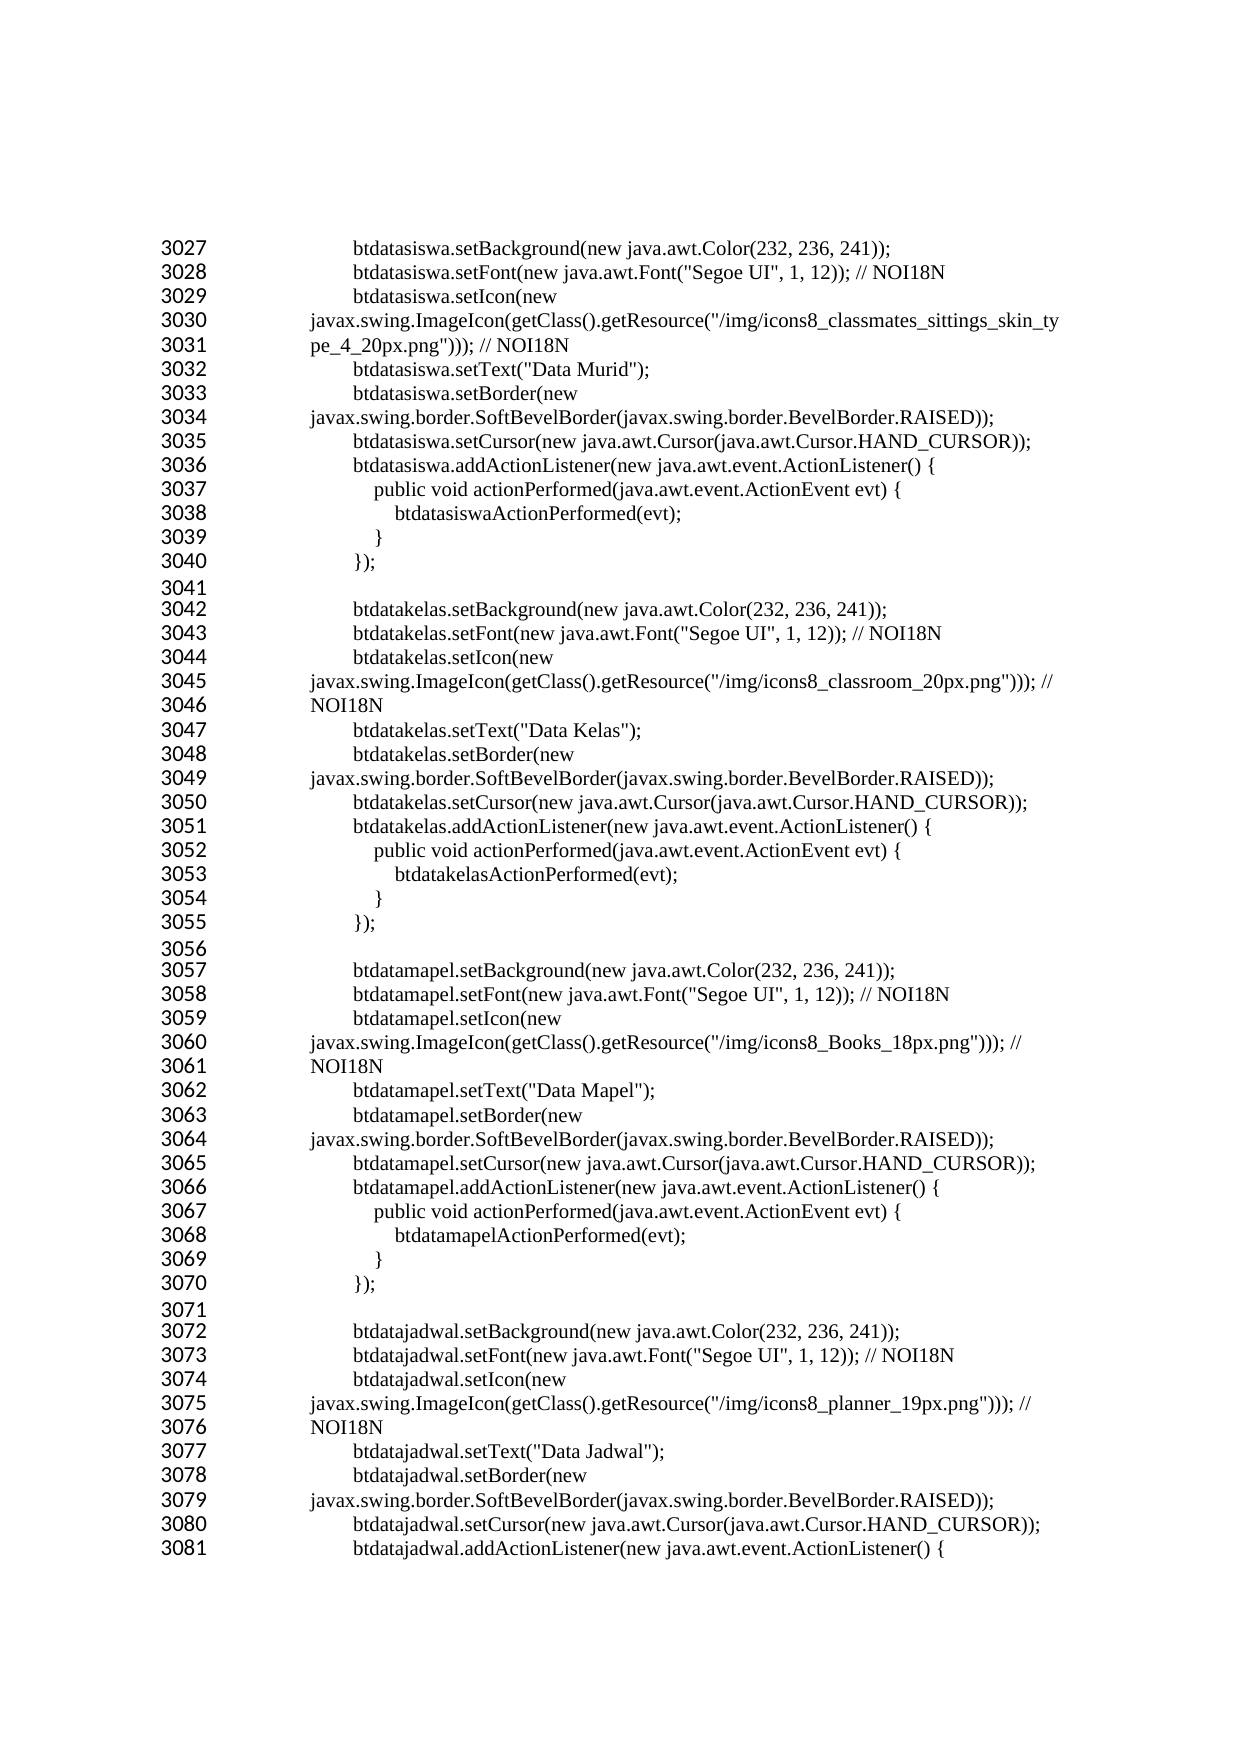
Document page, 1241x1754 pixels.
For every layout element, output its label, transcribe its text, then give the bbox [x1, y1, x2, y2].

text btdatajadwal.setBackground(new java.awt.Color(232, 236, 241)); [310, 1319, 1063, 1343]
text btdatakelas.setBackground(new java.awt.Color(232, 236, 241)); [310, 597, 1063, 621]
text btdatajadwal.setCursor(new java.awt.Cursor(java.awt.Cursor.HAND_CURSOR)); [310, 1512, 1063, 1536]
text btdatamapel.setBackground(new java.awt.Color(232, 236, 241)); [310, 958, 1063, 982]
text btdatakelas.setFont(new java.awt.Font("Segoe UI", 1, 12)); // NOI18N [310, 621, 1063, 645]
text btdatasiswa.setBorder(new javax.swing.border.SoftBevelBorder(javax.swing.border.BevelBorder.RAISED)); [310, 381, 1063, 429]
text } [310, 886, 1063, 910]
text btdatakelasActionPerformed(evt); [310, 862, 1063, 886]
text }); [310, 549, 1063, 573]
text btdatakelas.addActionListener(new java.awt.event.ActionListener() { [310, 814, 1063, 838]
text btdatajadwal.setFont(new java.awt.Font("Segoe UI", 1, 12)); // NOI18N [310, 1343, 1063, 1367]
text btdatajadwal.setText("Data Jadwal"); [310, 1439, 1063, 1463]
text btdatamapel.setBorder(new javax.swing.border.SoftBevelBorder(javax.swing.border.BevelBorder.RAISED)); [310, 1102, 1063, 1151]
text public void actionPerformed(java.awt.event.ActionEvent evt) { [310, 477, 1063, 501]
text btdatamapel.setText("Data Mapel"); [310, 1078, 1063, 1102]
text btdatamapel.addActionListener(new java.awt.event.ActionListener() { [310, 1175, 1063, 1199]
text btdatasiswaActionPerformed(evt); [310, 501, 1063, 525]
text btdatasiswa.setFont(new java.awt.Font("Segoe UI", 1, 12)); // NOI18N [310, 260, 1063, 284]
text btdatasiswa.addActionListener(new java.awt.event.ActionListener() { [310, 453, 1063, 477]
text btdatamapelActionPerformed(evt); [310, 1223, 1063, 1247]
text btdatakelas.setCursor(new java.awt.Cursor(java.awt.Cursor.HAND_CURSOR)); [310, 790, 1063, 814]
text btdatakelas.setIcon(new javax.swing.ImageIcon(getClass().getResource("/img/icons8_classroom_20px.png"))); // NOI18N [310, 645, 1063, 717]
text btdatamapel.setFont(new java.awt.Font("Segoe UI", 1, 12)); // NOI18N [310, 982, 1063, 1006]
text btdatamapel.setCursor(new java.awt.Cursor(java.awt.Cursor.HAND_CURSOR)); [310, 1151, 1063, 1175]
text btdatakelas.setText("Data Kelas"); [310, 717, 1063, 742]
text }); [310, 910, 1063, 934]
text btdatasiswa.setIcon(new javax.swing.ImageIcon(getClass().getResource("/img/icons8_classmates_sittings_skin_type_4_20px.png"))); // NOI18N [310, 284, 1063, 357]
text }); [310, 1271, 1063, 1295]
text } [310, 1247, 1063, 1271]
text btdatasiswa.setBackground(new java.awt.Color(232, 236, 241)); [310, 236, 1063, 260]
text public void actionPerformed(java.awt.event.ActionEvent evt) { [310, 838, 1063, 862]
text } [310, 525, 1063, 549]
text btdatajadwal.addActionListener(new java.awt.event.ActionListener() { [310, 1536, 1063, 1560]
text btdatasiswa.setText("Data Murid"); [310, 357, 1063, 381]
text btdatakelas.setBorder(new javax.swing.border.SoftBevelBorder(javax.swing.border.BevelBorder.RAISED)); [310, 742, 1063, 790]
text btdatajadwal.setIcon(new javax.swing.ImageIcon(getClass().getResource("/img/icons8_planner_19px.png"))); // NOI18N [310, 1367, 1063, 1439]
text btdatasiswa.setCursor(new java.awt.Cursor(java.awt.Cursor.HAND_CURSOR)); [310, 429, 1063, 453]
text public void actionPerformed(java.awt.event.ActionEvent evt) { [310, 1199, 1063, 1223]
text btdatajadwal.setBorder(new javax.swing.border.SoftBevelBorder(javax.swing.border.BevelBorder.RAISED)); [310, 1463, 1063, 1512]
text btdatamapel.setIcon(new javax.swing.ImageIcon(getClass().getResource("/img/icons8_Books_18px.png"))); // NOI18N [310, 1006, 1063, 1078]
